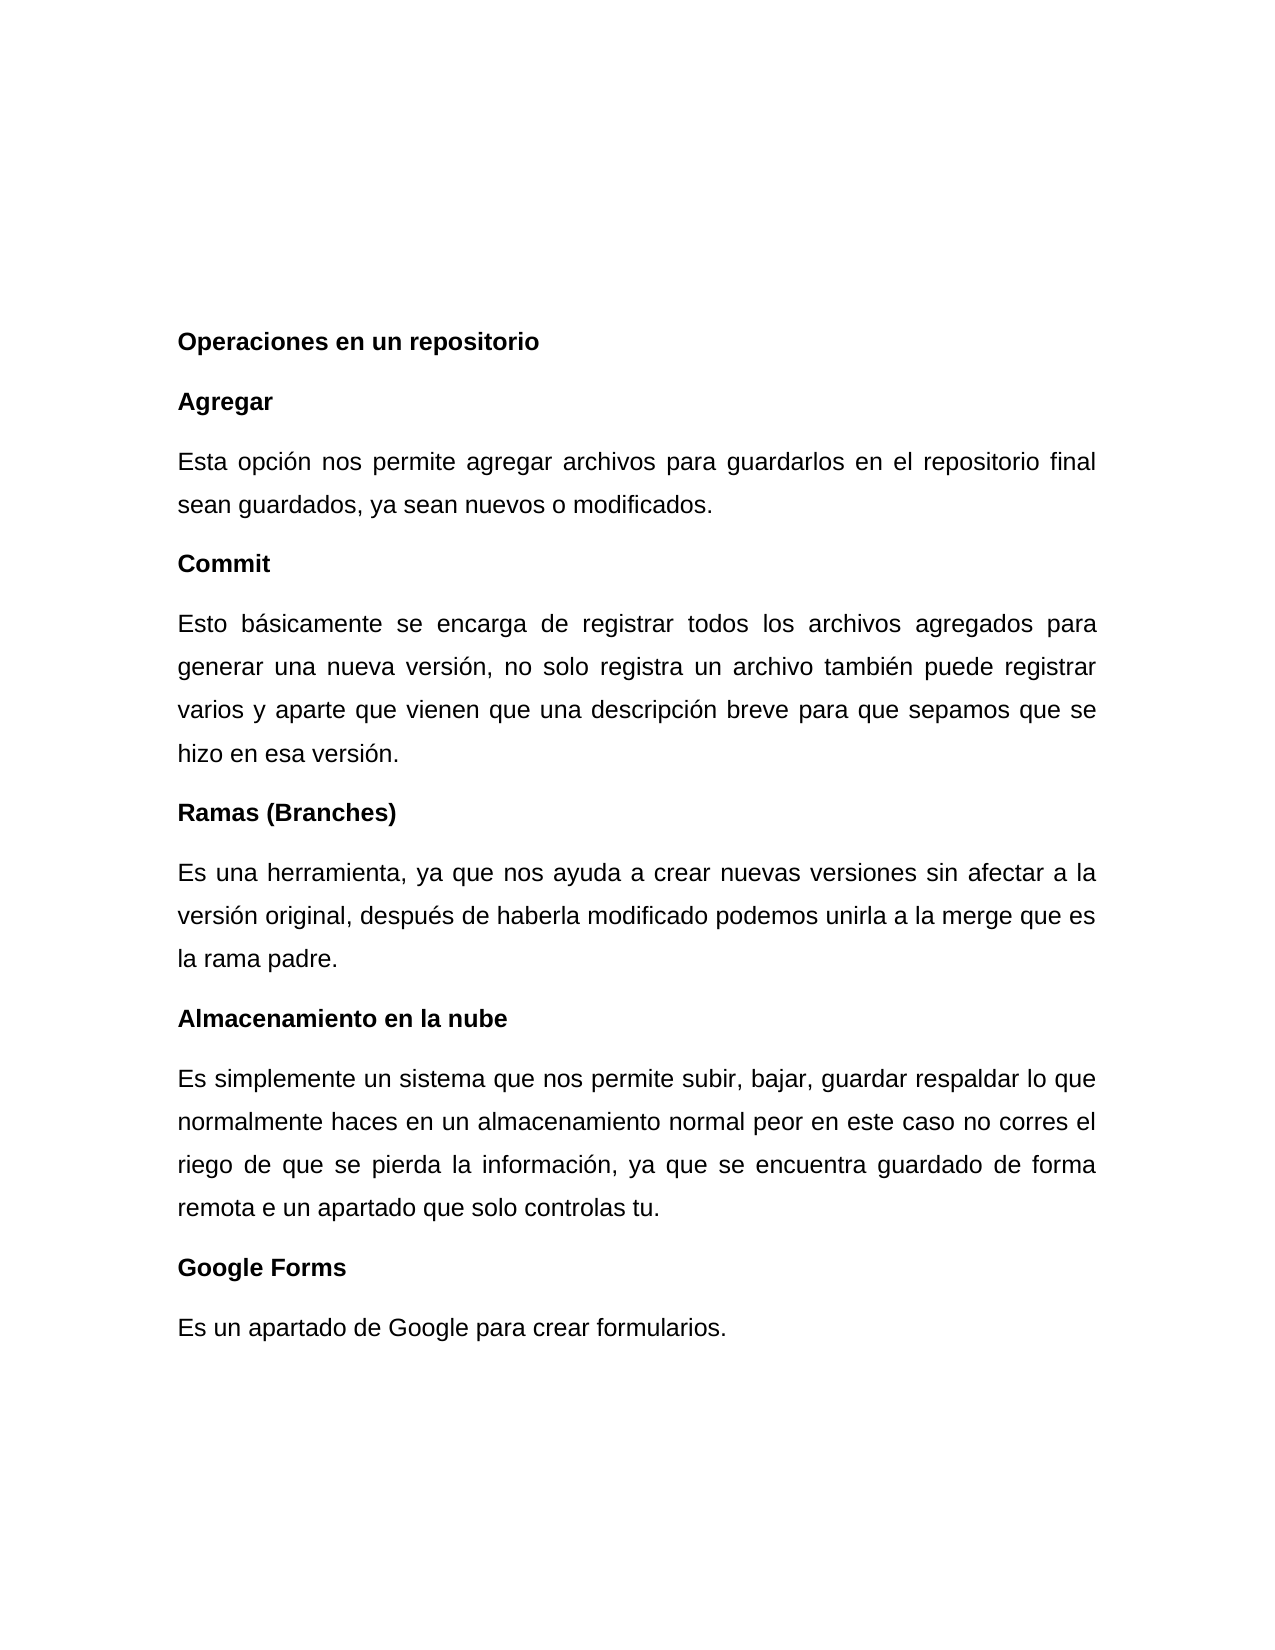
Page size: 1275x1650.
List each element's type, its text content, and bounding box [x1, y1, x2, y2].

text Commit [177, 549, 1098, 578]
text Es una herramienta, ya que nos ayuda a crear nuevas versiones sin afectar a la versión original, después de haberla modificado podemos unirla a la merge que es la rama padre. [177, 858, 1098, 973]
text Operaciones en un repositorio [177, 327, 1098, 356]
text Almacenamiento en la nube [177, 1004, 1098, 1033]
text Ramas (Branches) [177, 798, 1098, 827]
text Es simplemente un sistema que nos permite subir, bajar, guardar respaldar lo que normalmente haces en un almacenamiento normal peor en este caso no corres el riego de que se pierda la información, ya que se encuentra guardado de forma remota e un apartado que solo controlas tu. [177, 1064, 1098, 1222]
text Agregar [177, 387, 1098, 416]
text Es un apartado de Google para crear formularios. [177, 1313, 1098, 1342]
text Google Forms [177, 1253, 1098, 1282]
text Esto básicamente se encarga de registrar todos los archivos agregados para generar una nueva versión, no solo registra un archivo también puede registrar varios y aparte que vienen que una descripción breve para que sepamos que se hizo en esa versión. [177, 609, 1098, 767]
text Esta opción nos permite agregar archivos para guardarlos en el repositorio final sean guardados, ya sean nuevos o modificados. [177, 447, 1098, 518]
